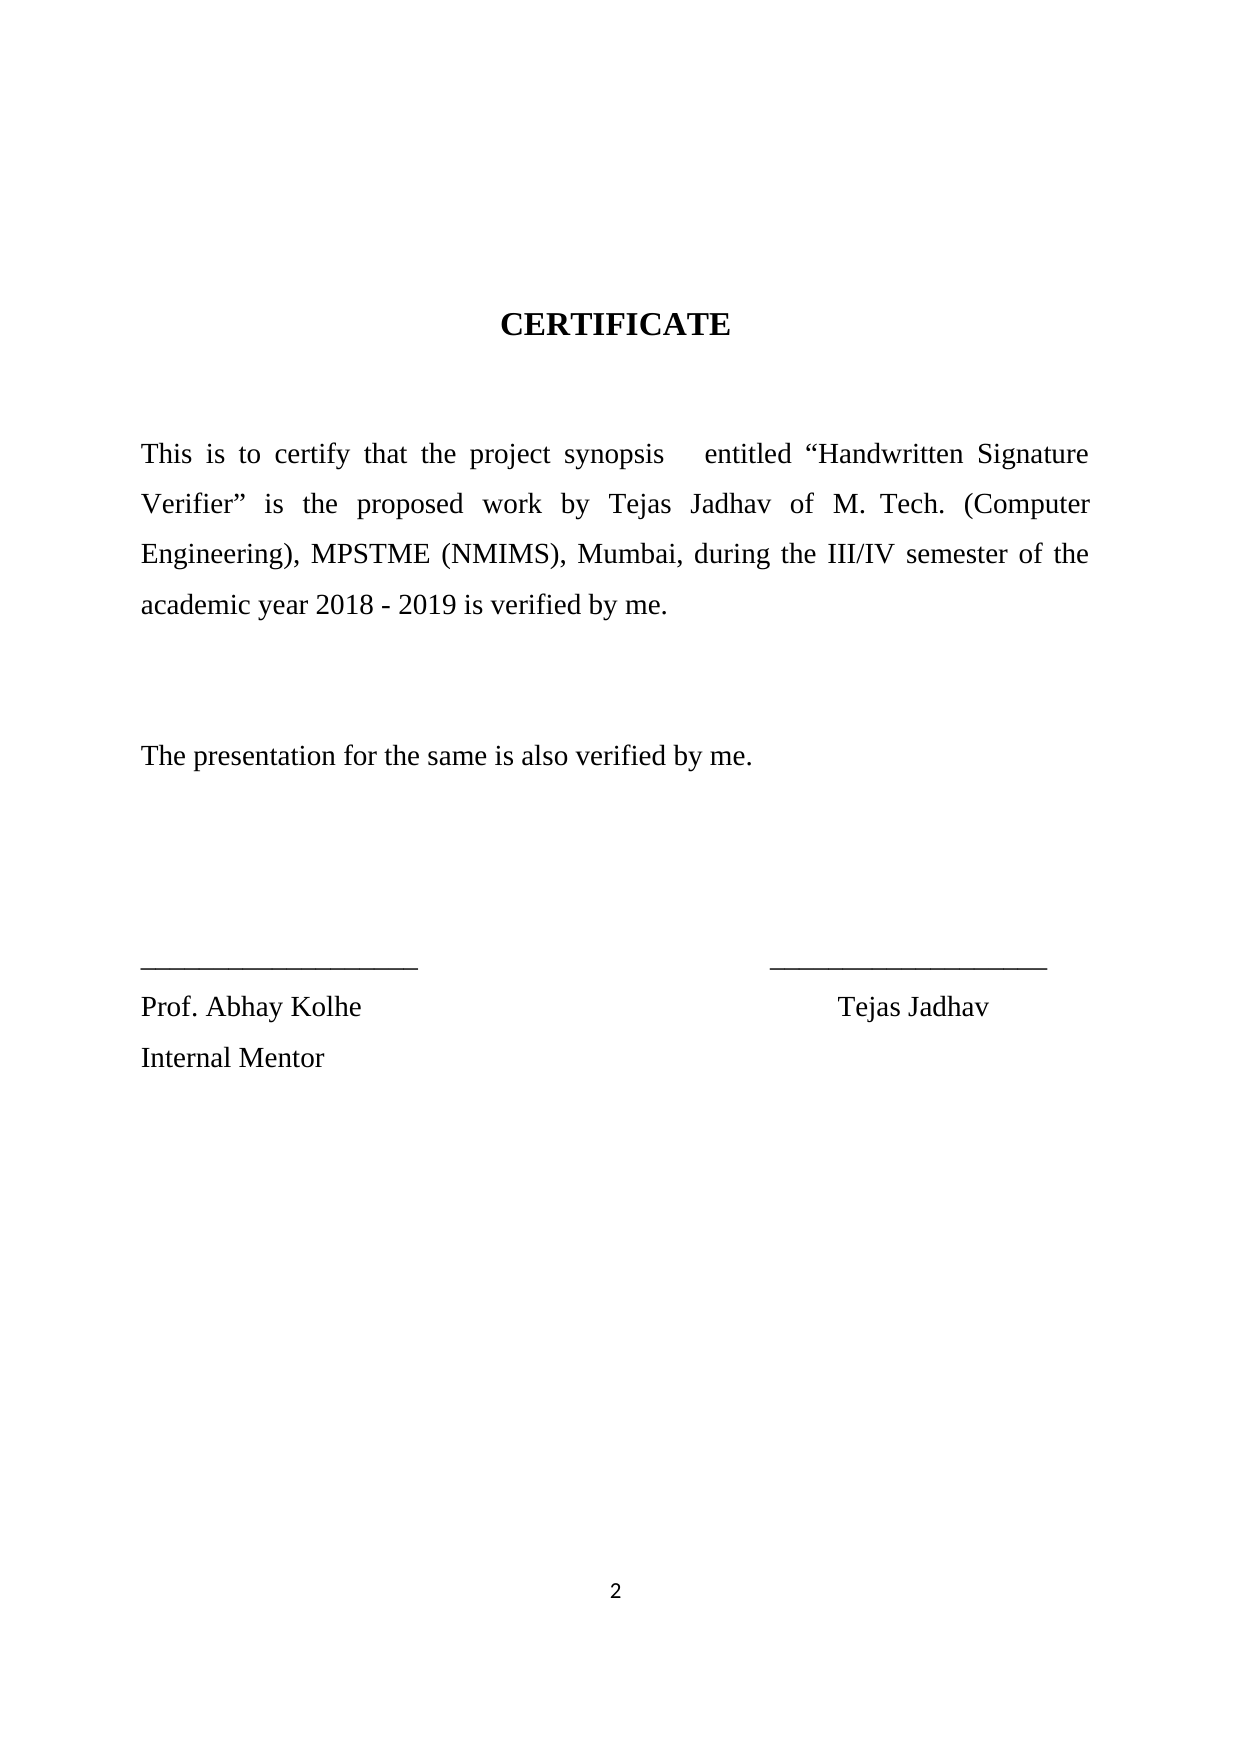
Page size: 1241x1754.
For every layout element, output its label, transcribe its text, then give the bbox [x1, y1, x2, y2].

text ___________________ ___________________ [141, 939, 1090, 973]
text The presentation for the same is also verified by me. [141, 738, 1090, 771]
text Prof. Abhay Kolhe Tejas Jadhav [141, 989, 1090, 1023]
text This is to certify that the project synopsis entitled “Handwritten Signature Verifier” is the proposed work by Tejas Jadhav of M. Tech. (Computer Engineering), MPSTME (NMIMS), Mumbai, during the III/IV semester of the academic year 2018 - 2019 is verified by me. [141, 436, 1090, 621]
list Internal Mentor [141, 1040, 1090, 1073]
text CERTIFICATE [141, 304, 1090, 343]
